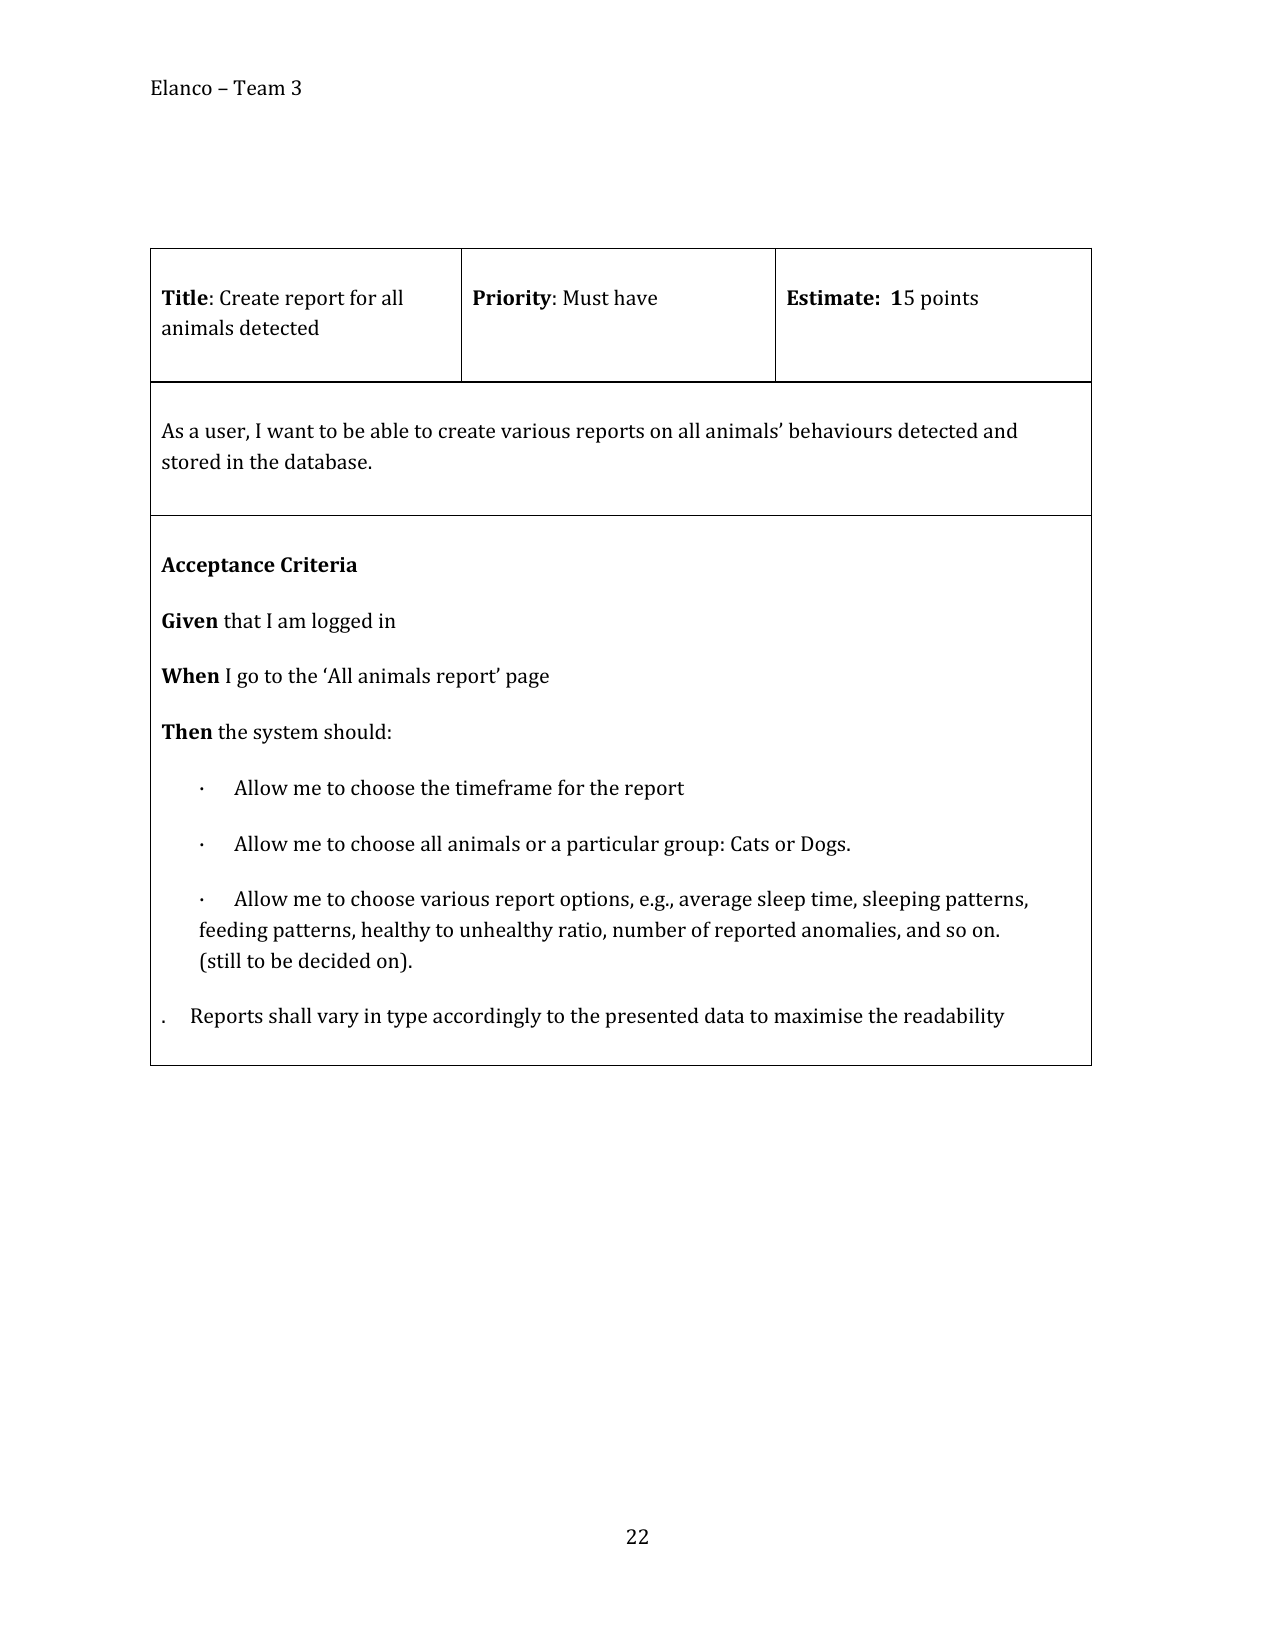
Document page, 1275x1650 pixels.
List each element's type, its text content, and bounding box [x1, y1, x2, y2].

table_header Title: Create report for all animals detected [151, 249, 461, 381]
table_cell Acceptance Criteria Given that I am logged in When I go to the ‘All animals report’ page Then the system should: · Allow me to choose the timeframe for the report · Allow me to choose all animals or a particular group: Cats or Dogs. · Allow me to choose various report options, e.g., average sleep time, sleeping patterns, feeding patterns, healthy to unhealthy ratio, number of reported anomalies, and so on. (still to be decided on). . Reports shall vary in type accordingly to the presented data to maximise the readability [151, 516, 1091, 1065]
table_header Priority: Must have [462, 249, 775, 381]
table_header Estimate: 15 points [776, 249, 1091, 381]
table_cell As a user, I want to be able to create various reports on all animals’ behaviours detected and stored in the database. [151, 383, 1091, 515]
